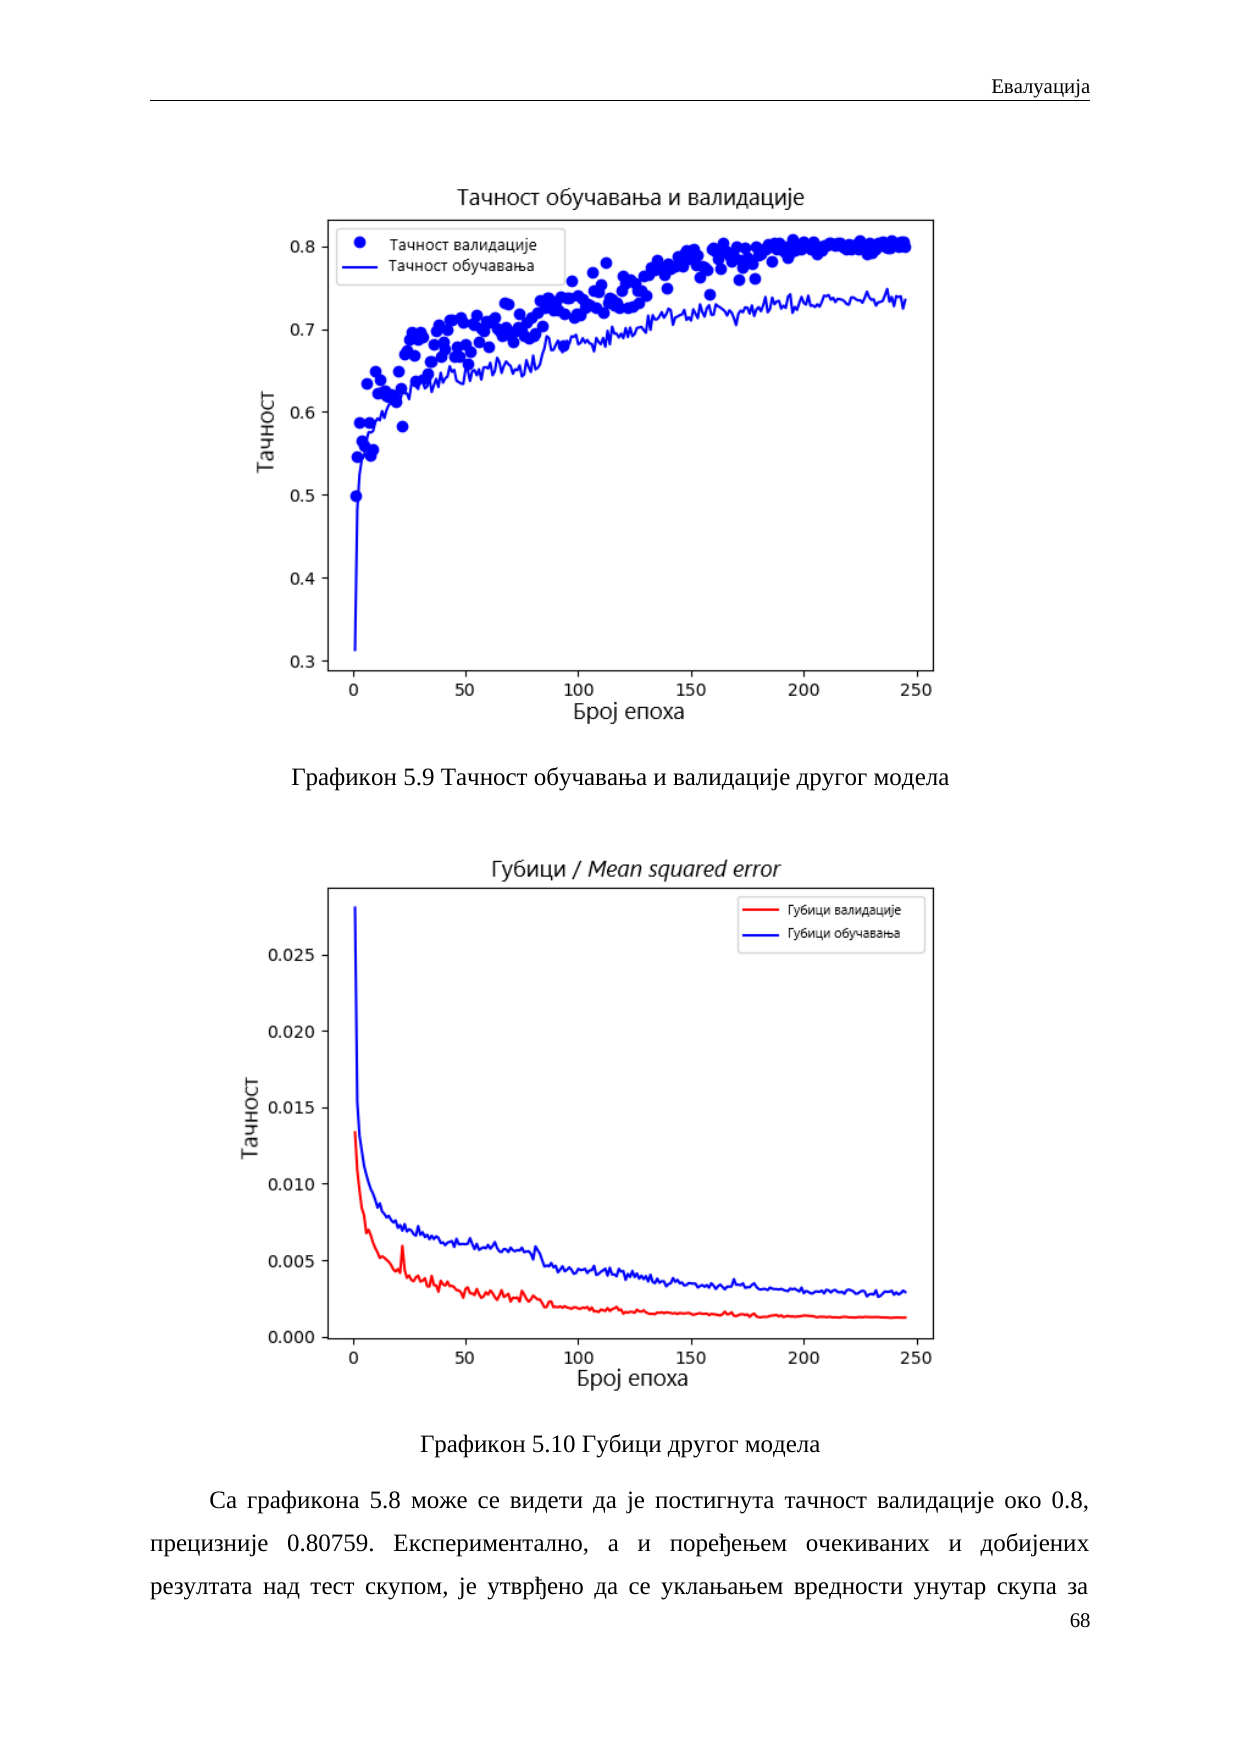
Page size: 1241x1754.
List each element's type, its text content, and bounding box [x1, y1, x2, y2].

picture [230, 150, 1011, 735]
picture [230, 817, 1011, 1403]
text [150, 1485, 1090, 1600]
